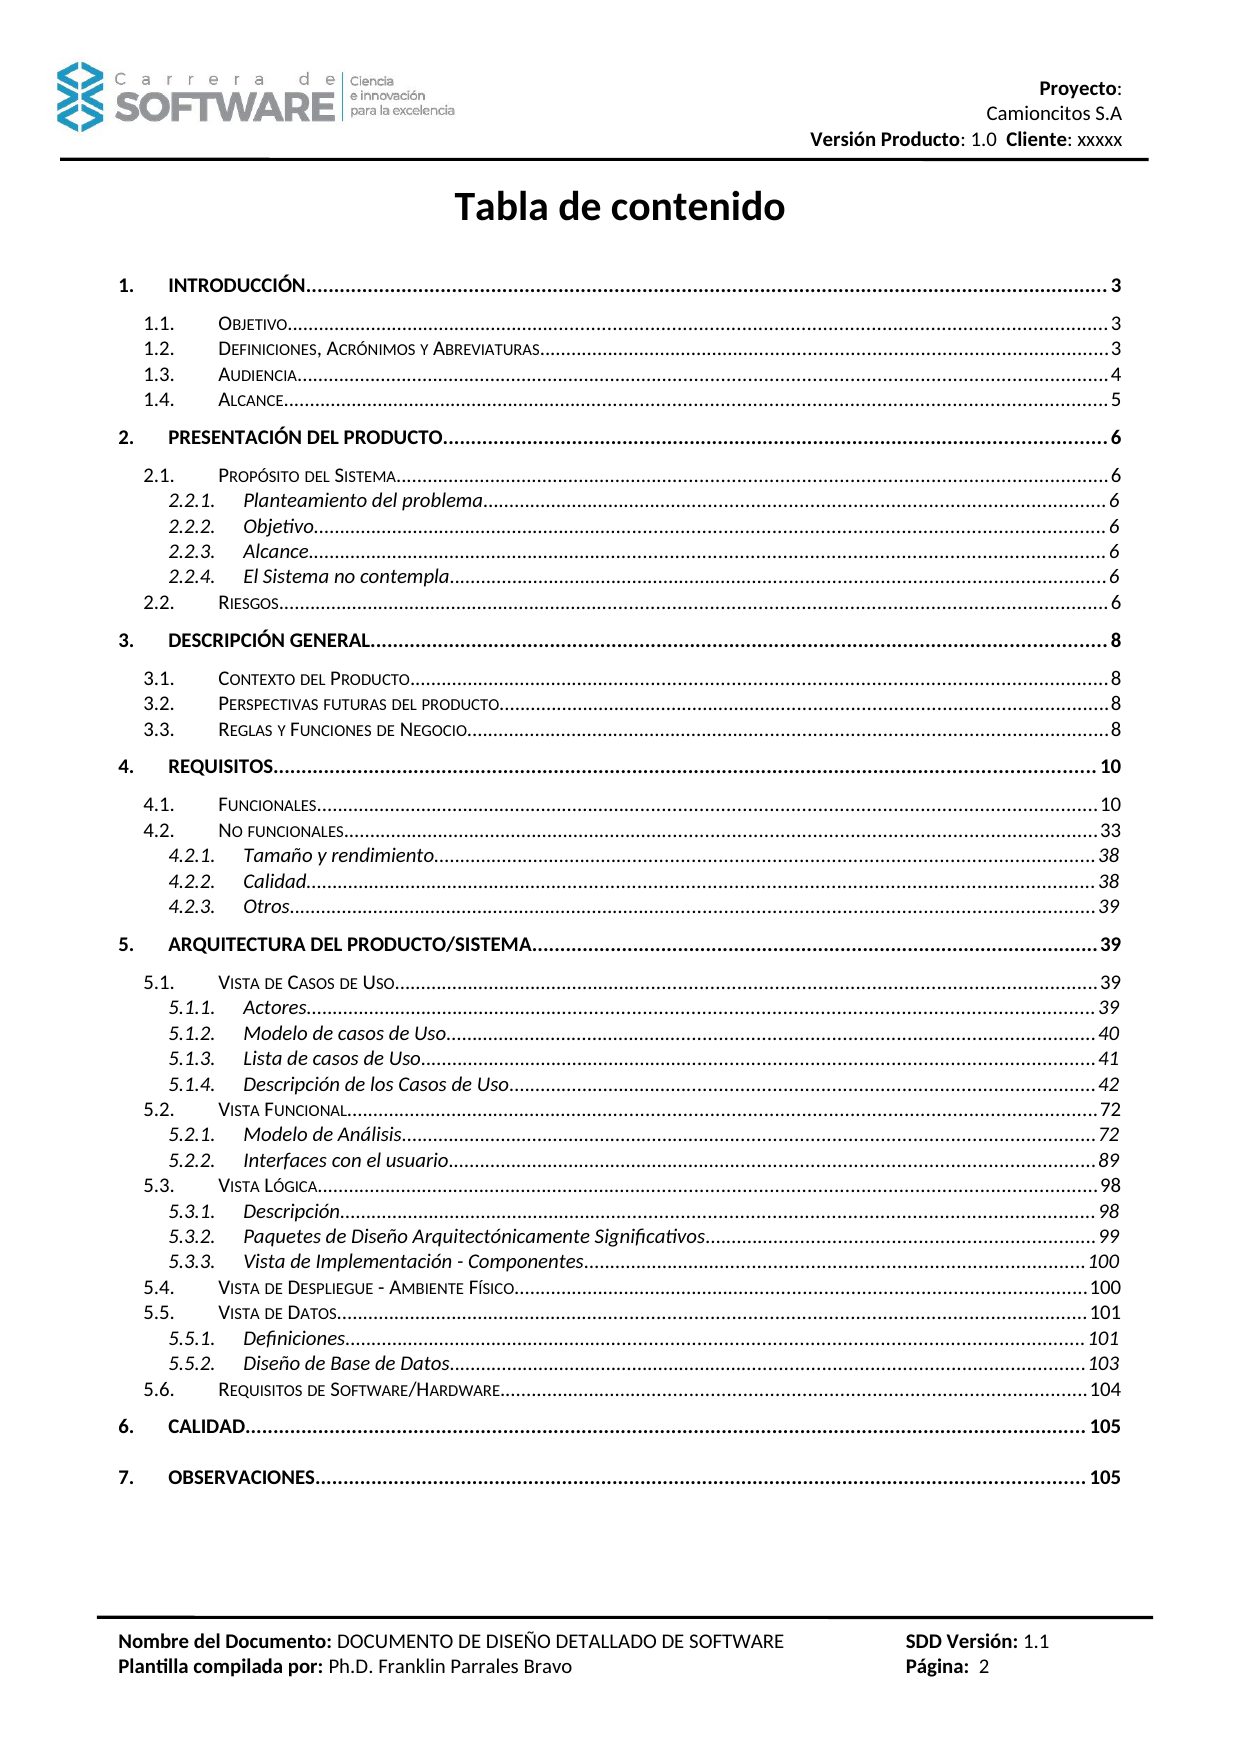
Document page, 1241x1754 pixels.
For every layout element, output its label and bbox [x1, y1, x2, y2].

picture [46, 46, 461, 154]
